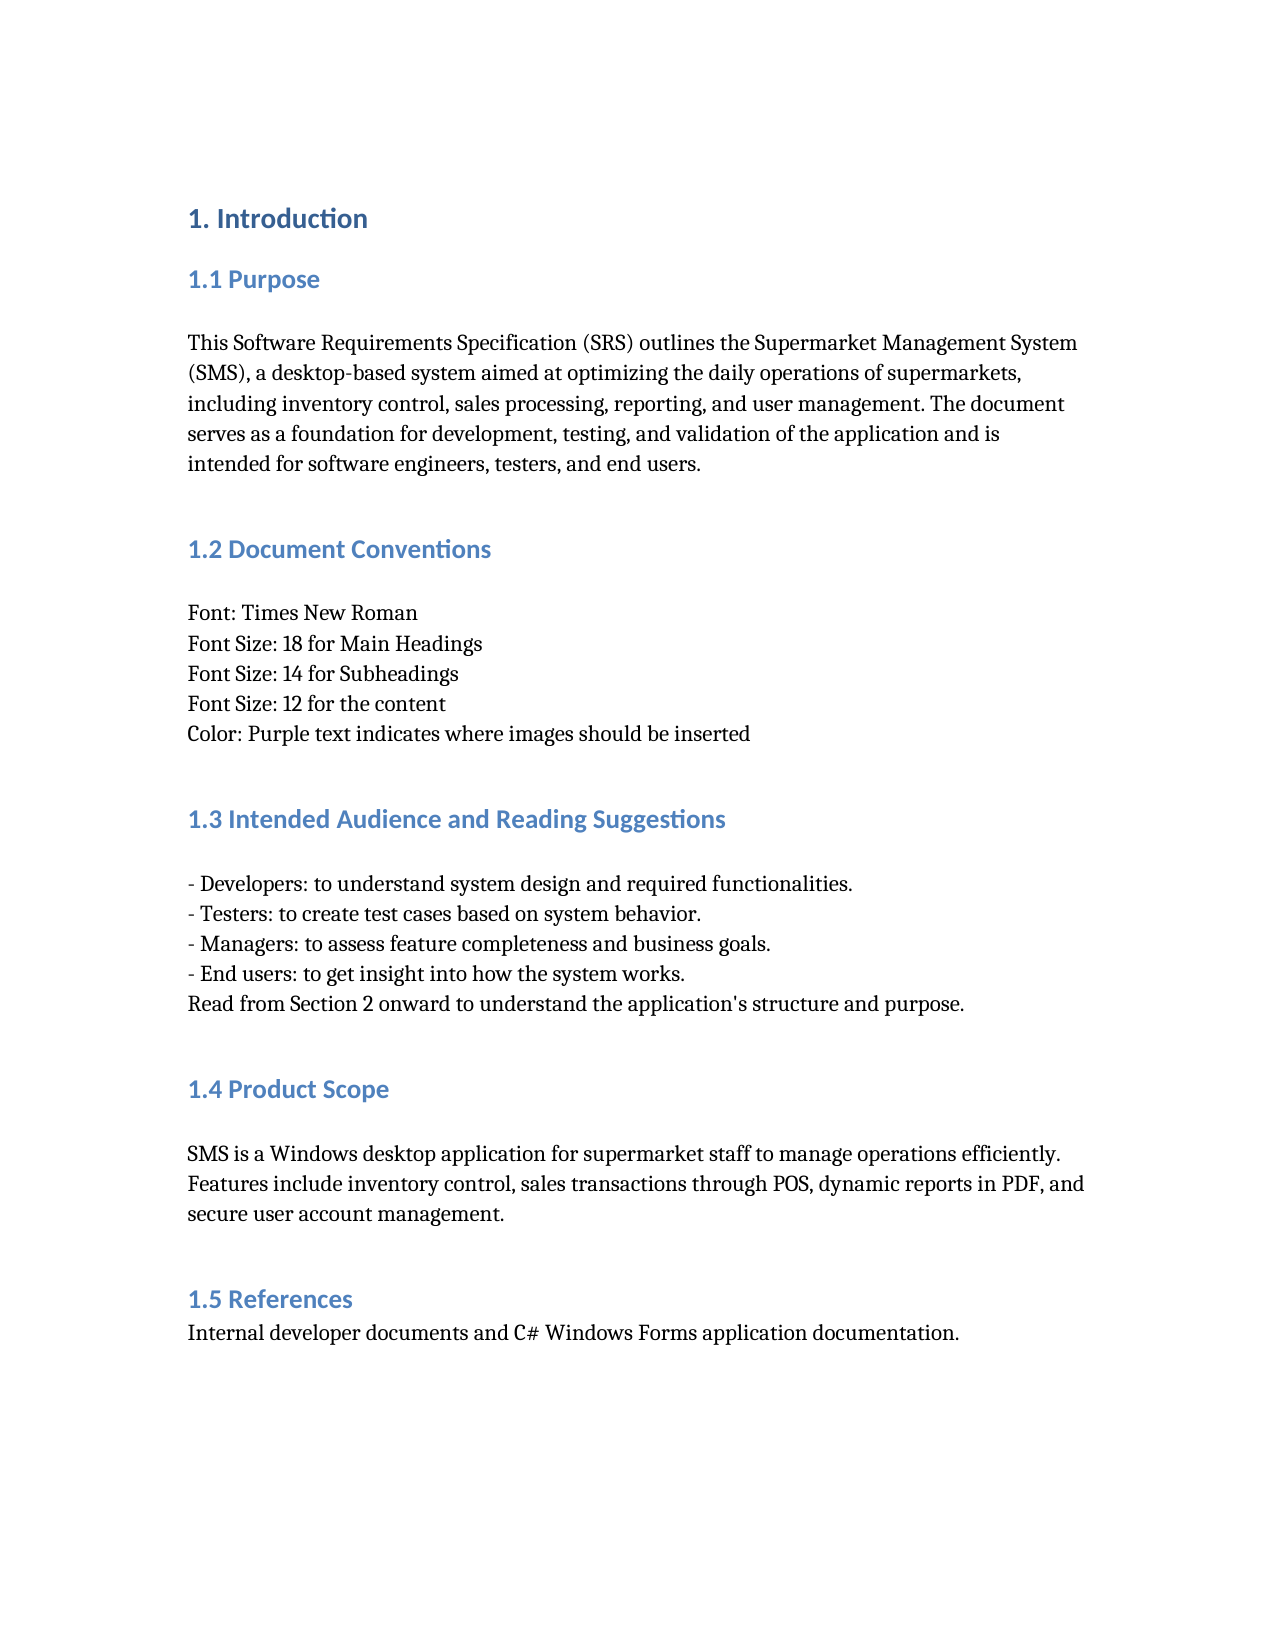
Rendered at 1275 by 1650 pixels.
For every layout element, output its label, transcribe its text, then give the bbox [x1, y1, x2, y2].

subtitle 1.2 Document Conventions [187, 532, 1087, 565]
subtitle 1. Introduction [187, 200, 1087, 236]
text SMS is a Windows desktop application for supermarket staff to manage operations efficiently. Features include inventory control, sales transactions through POS, dynamic reports in PDF, and secure user account management. [187, 1110, 1087, 1257]
text Internal developer documents and C# Windows Forms application documentation. [187, 1320, 1087, 1346]
text Font: Times New Roman Font Size: 18 for Main Headings Font Size: 14 for Subheadings Font Size: 12 for the content Color: Purple text indicates where images should be inserted [187, 570, 1087, 777]
subtitle 1.3 Intended Audience and Reading Suggestions [187, 802, 1087, 835]
subtitle 1.4 Product Scope [187, 1072, 1087, 1105]
subtitle 1.1 Purpose [187, 262, 1087, 295]
subtitle 1.5 References [187, 1282, 1087, 1315]
text - Developers: to understand system design and required functionalities. - Testers: to create test cases based on system behavior. - Managers: to assess feature completeness and business goals. - End users: to get insight into how the system works. Read from Section 2 onward to understand the application's structure and purpose. [187, 840, 1087, 1048]
text This Software Requirements Specification (SRS) outlines the Supermarket Management System (SMS), a desktop-based system aimed at optimizing the daily operations of supermarkets, including inventory control, sales processing, reporting, and user management. The document serves as a foundation for development, testing, and validation of the application and is intended for software engineers, testers, and end users. [187, 300, 1087, 507]
